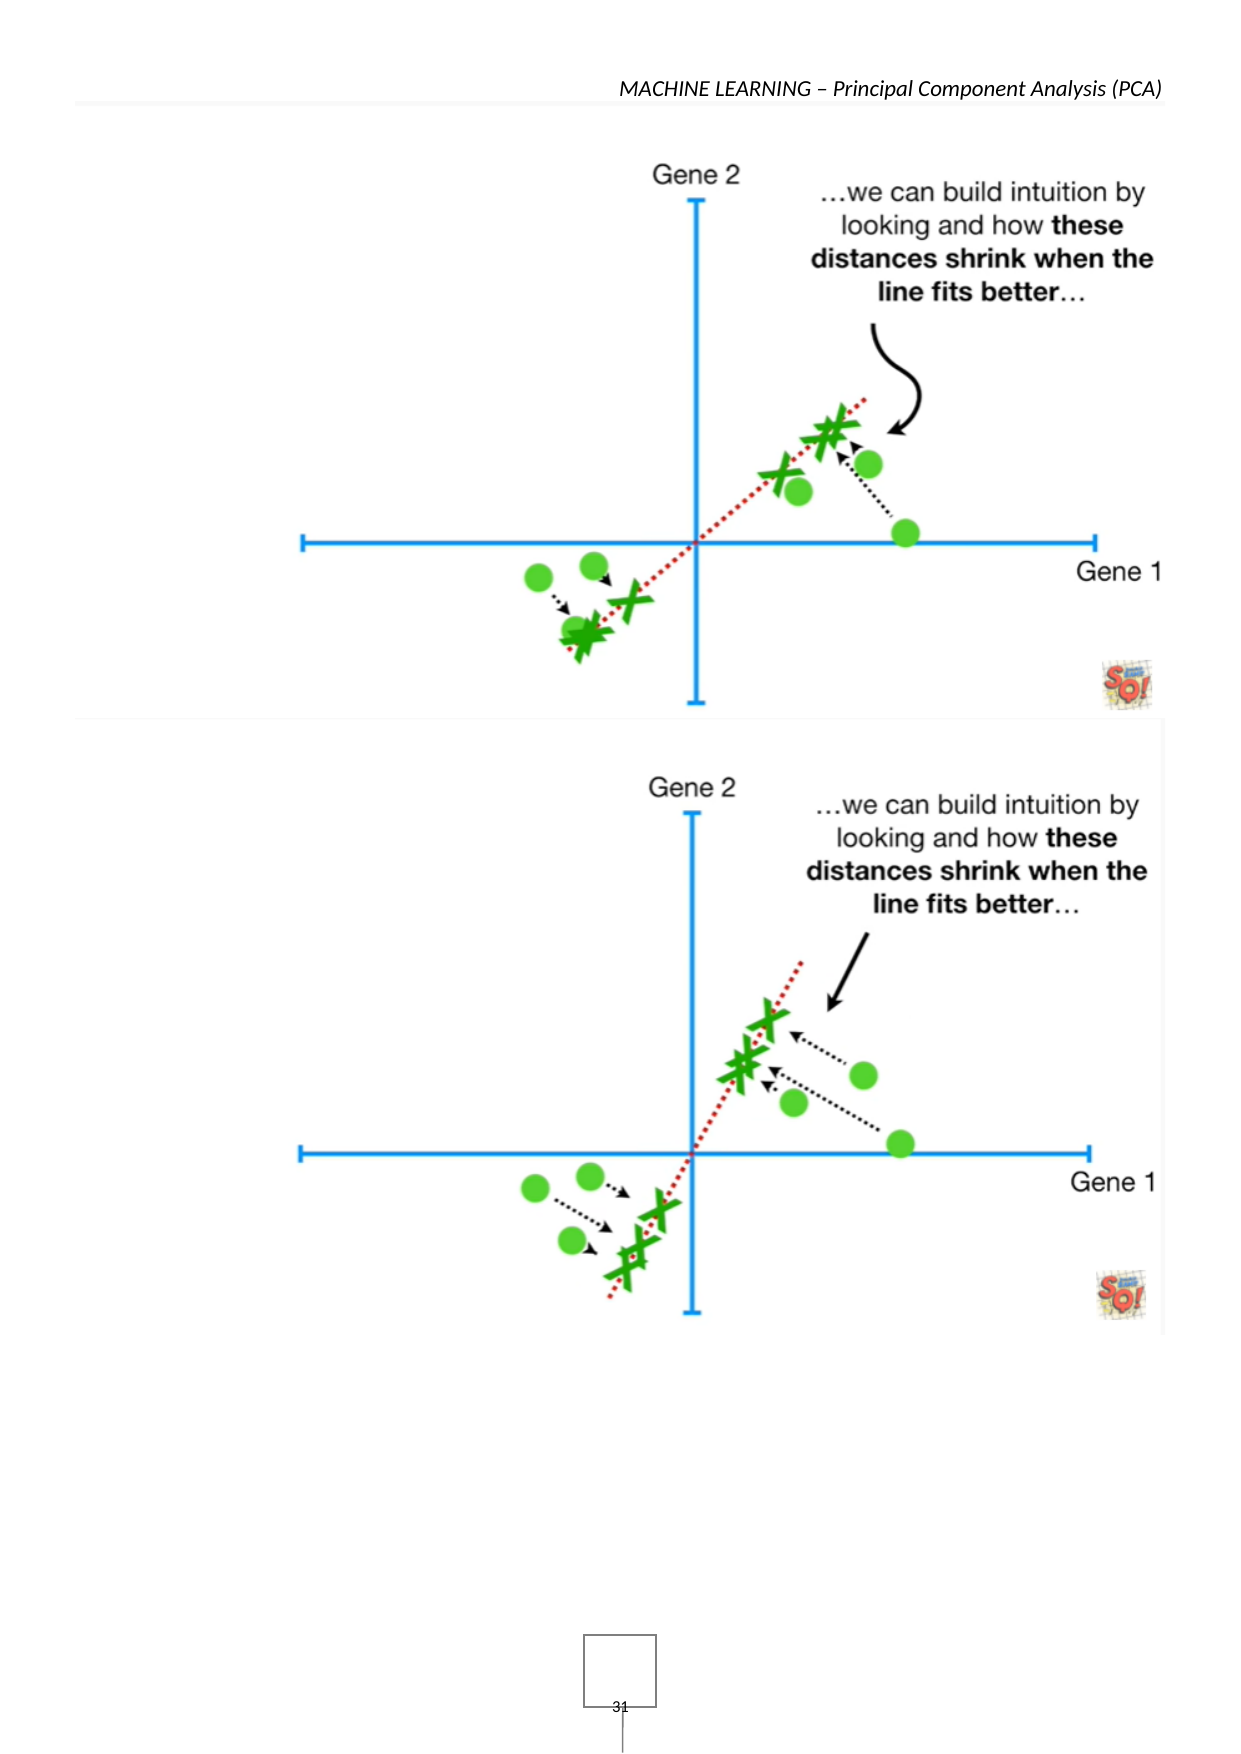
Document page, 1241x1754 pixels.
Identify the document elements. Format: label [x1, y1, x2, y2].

picture [75, 101, 1166, 1335]
